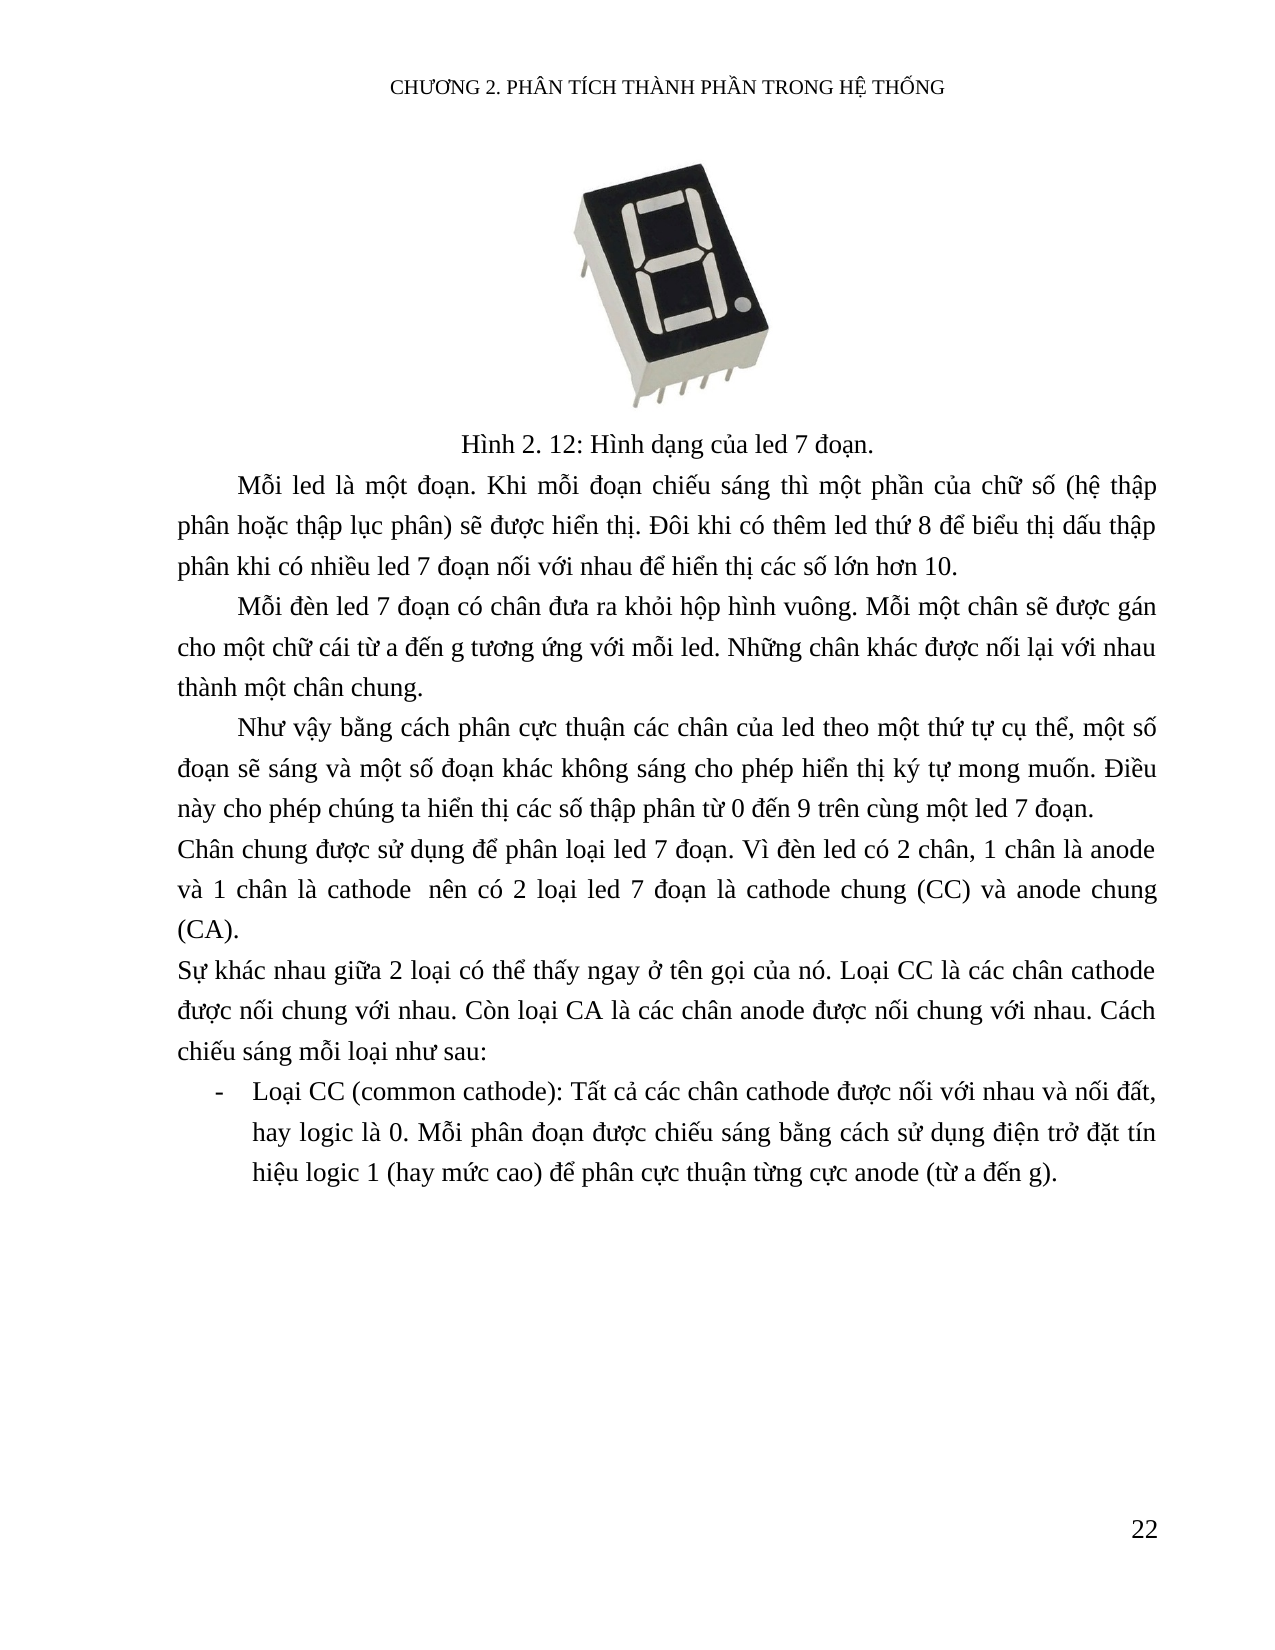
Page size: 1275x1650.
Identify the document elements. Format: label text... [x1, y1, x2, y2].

text Như vậy bằng cách phân cực thuận các chân của led theo một thứ tự cụ thể, một số đoạn sẽ sáng và một số đoạn khác không sáng cho phép hiển thị ký tự mong muốn. Điều này cho phép chúng ta hiển thị các số thập phân từ 0 đến 9 trên cùng một led 7 đoạn. [177, 711, 1158, 823]
text Mỗi đèn led 7 đoạn có chân đưa ra khỏi hộp hình vuông. Mỗi một chân sẽ được gán cho một chữ cái từ a đến g tương ứng với mỗi led. Những chân khác được nối lại với nhau thành một chân chung. [177, 590, 1158, 702]
text Sự khác nhau giữa 2 loại có thể thấy ngay ở tên gọi của nó. Loại CC là các chân cathode được nối chung với nhau. Còn loại CA là các chân anode được nối chung với nhau. Cách chiếu sáng mỗi loại như sau: [177, 954, 1158, 1066]
picture [532, 150, 803, 420]
list Loại CC (common cathode): Tất cả các chân cathode được nối với nhau và nối đất, hay logic là 0. Mỗi phân đoạn được chiếu sáng bằng cách sử dụng điện trở đặt tín hiệu logic 1 (hay mức cao) để phân cực thuận từng cực anode (từ a đến g). [214, 1075, 1158, 1187]
text Chân chung được sử dụng để phân loại led 7 đoạn. Vì đèn led có 2 chân, 1 chân là anode và 1 chân là cathode nên có 2 loại led 7 đoạn là cathode chung (CC) và anode chung (CA). [177, 833, 1158, 945]
text Mỗi led là một đoạn. Khi mỗi đoạn chiếu sáng thì một phần của chữ số (hệ thập phân hoặc thập lục phân) sẽ được hiển thị. Đôi khi có thêm led thứ 8 để biểu thị dấu thập phân khi có nhiều led 7 đoạn nối với nhau để hiển thị các số lớn hơn 10. [177, 469, 1158, 581]
